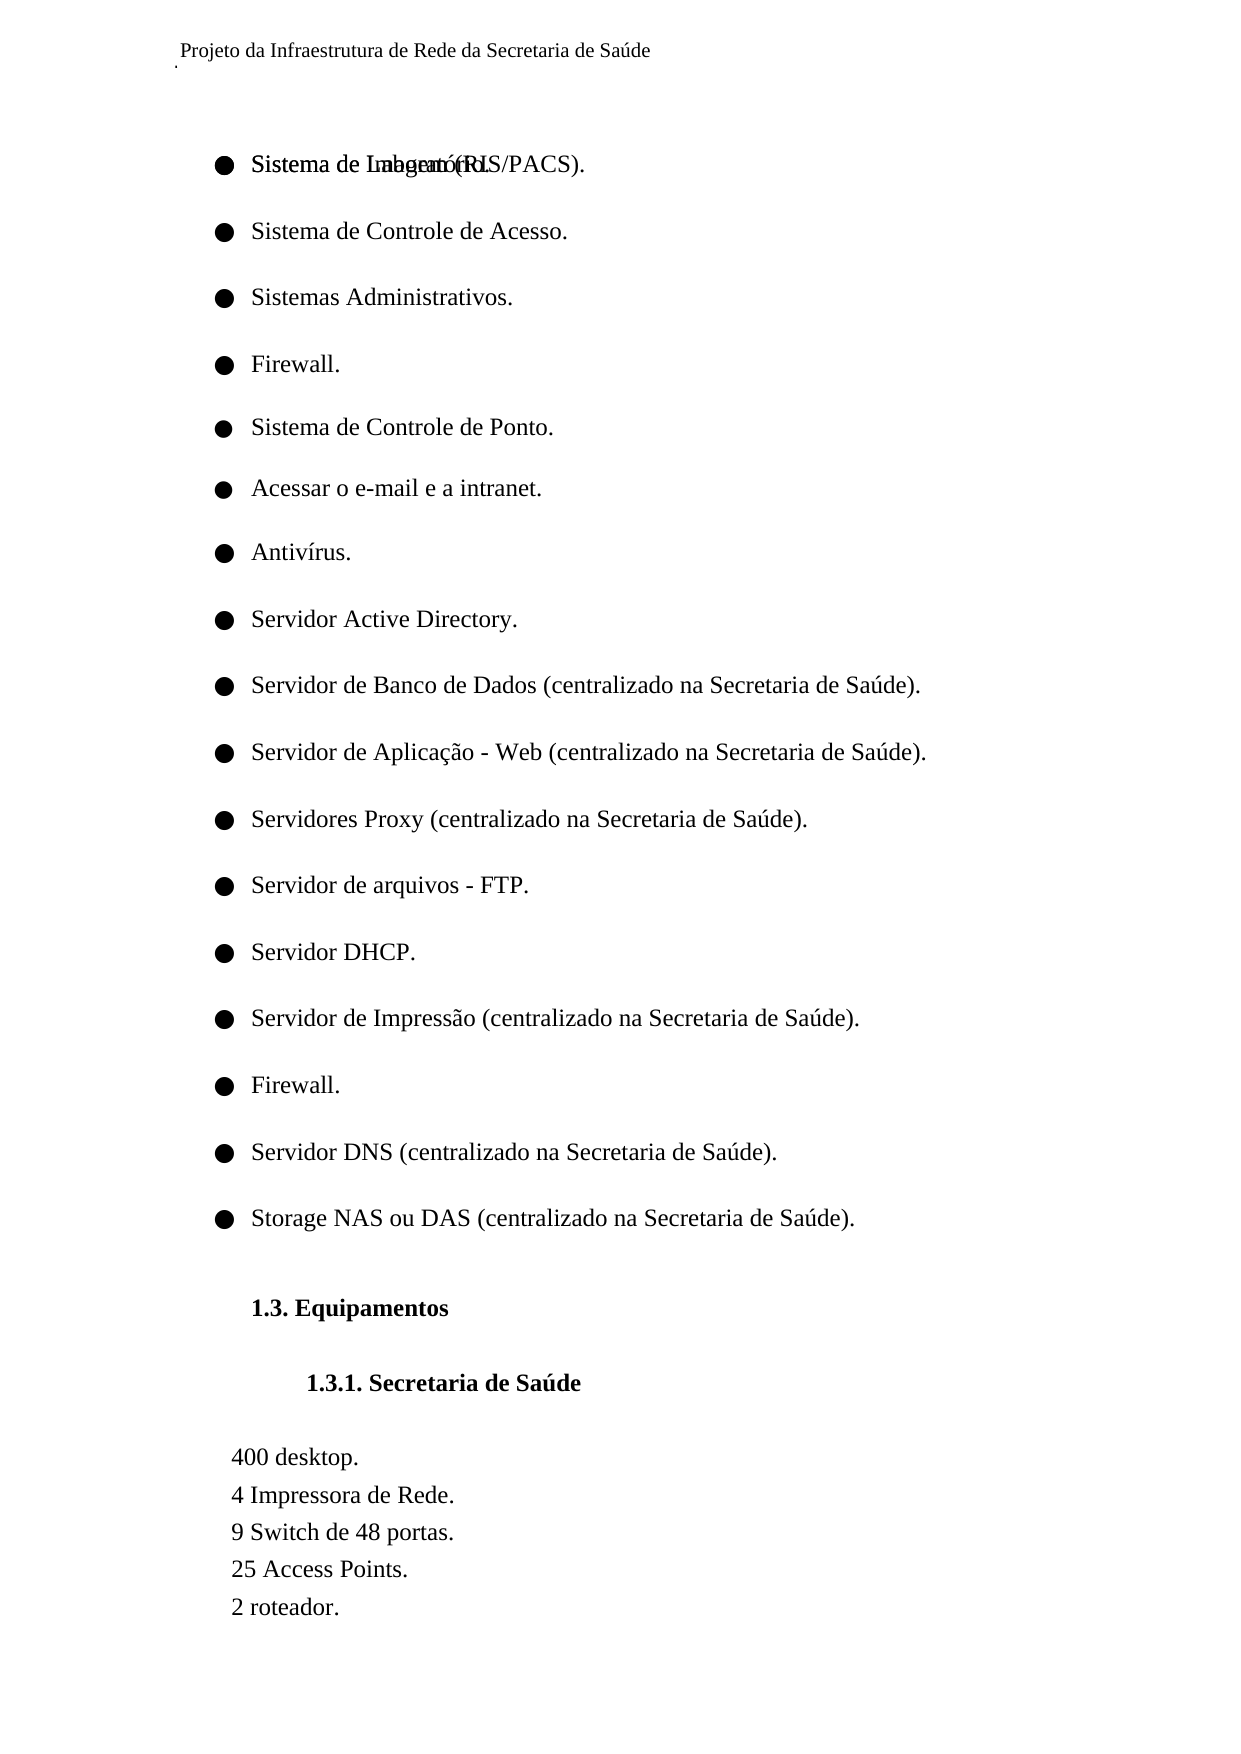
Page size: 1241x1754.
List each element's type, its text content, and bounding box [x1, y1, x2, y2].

list Sistema de Controle de Ponto. [213, 402, 1122, 449]
list Antivírus. [213, 524, 1122, 575]
text 1.3. Equipamentos [177, 1293, 1122, 1322]
list Firewall. [213, 335, 1122, 386]
list Servidor de Aplicação - Web (centralizado na Secretaria de Saúde). [213, 723, 1122, 775]
list Sistema de Imagem (RIS/PACS). [213, 136, 1122, 187]
text 4 Impressora de Rede. [156, 1480, 1122, 1508]
list Sistema de Controle de Acesso. [213, 202, 1122, 253]
text 2 roteador. [156, 1592, 1122, 1620]
text 9 Switch de 48 portas. [156, 1517, 1122, 1546]
list Servidor de Banco de Dados (centralizado na Secretaria de Saúde). [213, 657, 1122, 708]
list Acessar o e-mail e a intranet. [213, 463, 1122, 510]
list Servidor de arquivos - FTP. [213, 857, 1122, 908]
list Servidor DHCP. [213, 923, 1122, 974]
list Servidor Active Directory. [213, 590, 1122, 642]
list Servidor DNS (centralizado na Secretaria de Saúde). [213, 1123, 1122, 1174]
list Storage NAS ou DAS (centralizado na Secretaria de Saúde). [213, 1189, 1122, 1241]
list Firewall. [213, 1056, 1122, 1108]
text 1.3.1. Secretaria de Saúde [231, 1368, 1122, 1397]
text 400 desktop. [156, 1442, 1122, 1471]
list Servidores Proxy (centralizado na Secretaria de Saúde). [213, 790, 1122, 841]
list Servidor de Impressão (centralizado na Secretaria de Saúde). [213, 990, 1122, 1041]
text 25 Access Points. [156, 1554, 1122, 1583]
list Sistemas Administrativos. [213, 269, 1122, 320]
